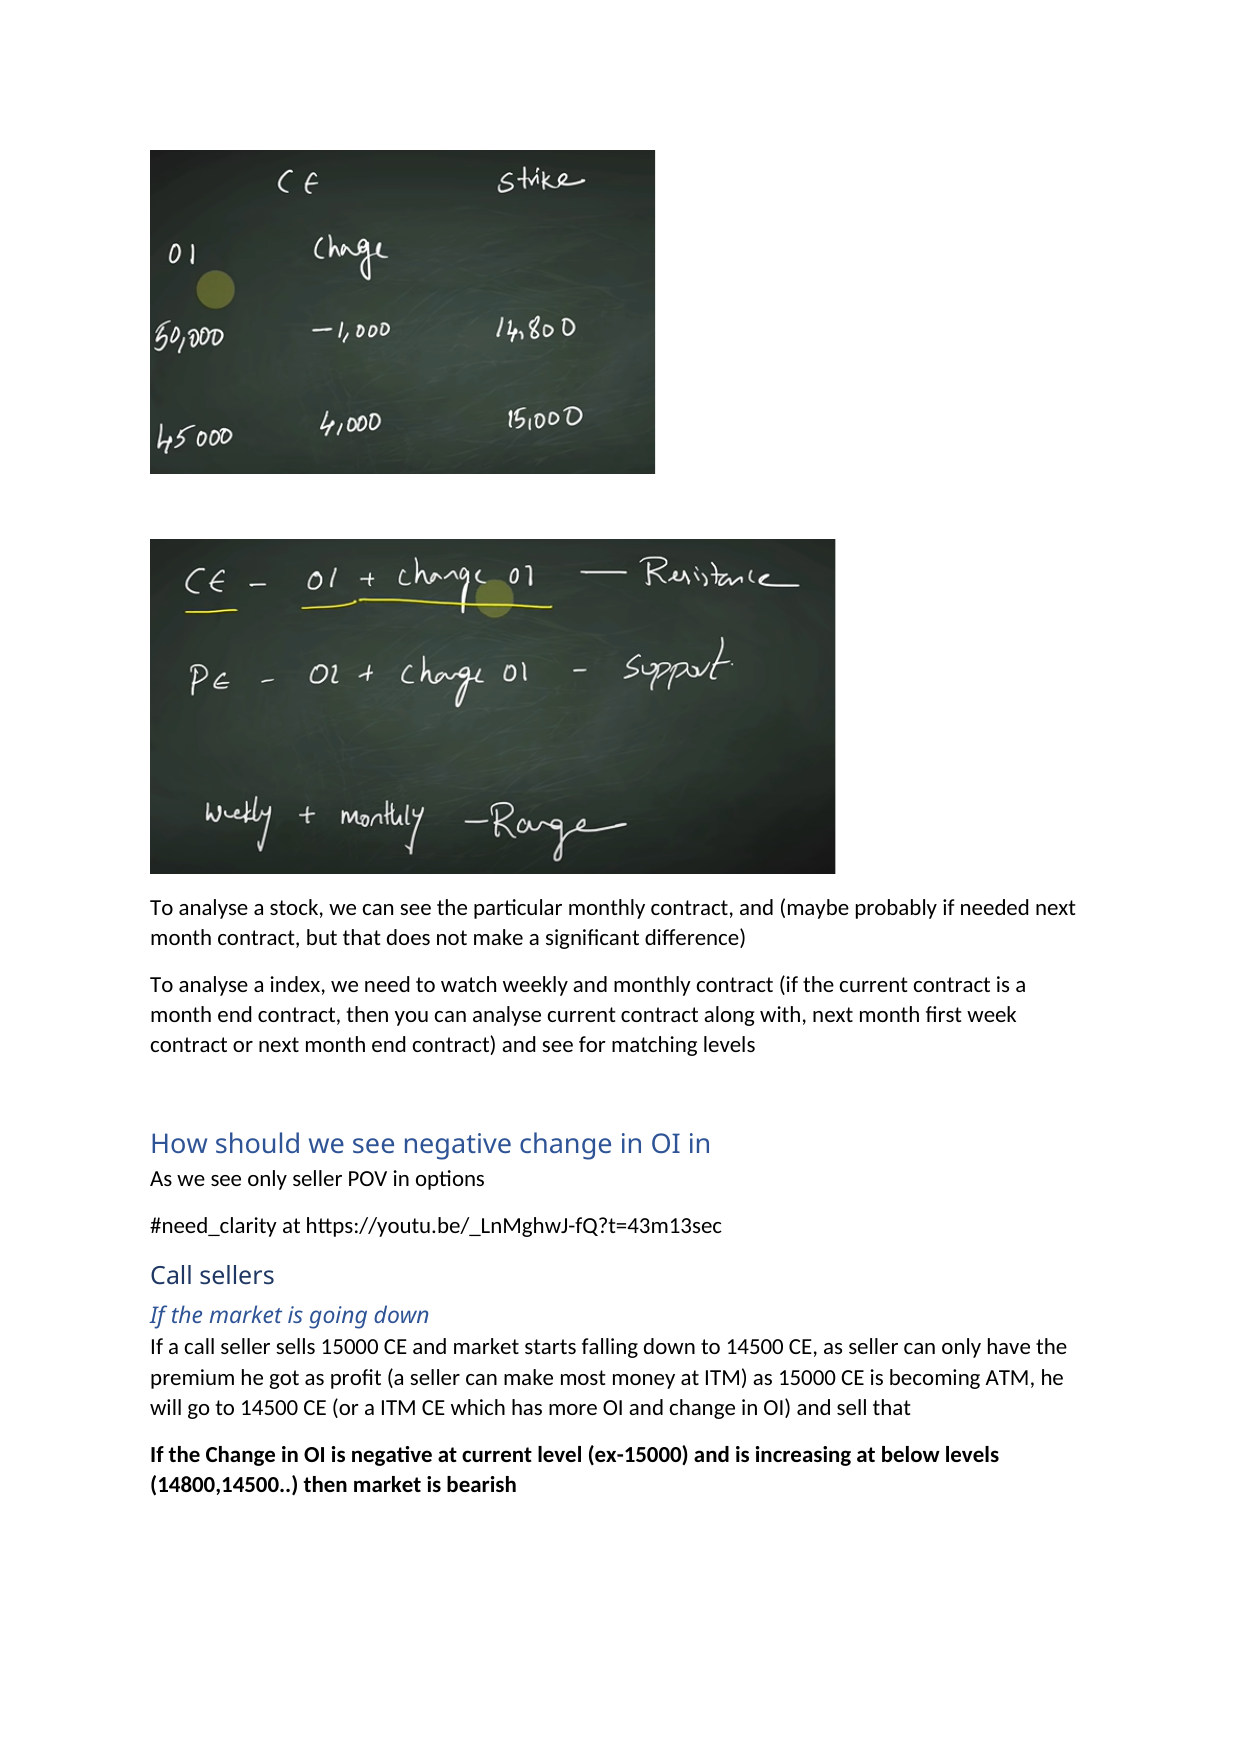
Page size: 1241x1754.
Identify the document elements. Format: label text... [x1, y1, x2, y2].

text To analyse a stock, we can see the particular monthly contract, and (maybe probably if needed next month contract, but that does not make a significant difference) [150, 893, 1090, 951]
subtitle Call sellers [150, 1258, 1090, 1292]
text To analyse a index, we need to watch weekly and monthly contract (if the current contract is a month end contract, then you can analyse current contract along with, next month first week contract or next month end contract) and see for matching levels [150, 970, 1090, 1058]
picture [150, 539, 836, 874]
text If the Change in OI is negative at current level (ex-15000) and is increasing at below levels (14800,14500..) then market is bearish [150, 1440, 1090, 1498]
text As we see only seller POV in options [150, 1164, 1090, 1192]
picture [150, 150, 656, 474]
subtitle If the market is going down [150, 1299, 1090, 1330]
text #need_clarity at https://youtu.be/_LnMghwJ-fQ?t=43m13sec [150, 1211, 1090, 1239]
text If a call seller sells 15000 CE and market starts falling down to 14500 CE, as seller can only have the premium he got as profit (a seller can make most money at ITM) as 15000 CE is becoming ATM, he will go to 14500 CE (or a ITM CE which has more OI and change in OI) and sell that [150, 1332, 1090, 1421]
subtitle How should we see negative change in OI in [150, 1124, 1090, 1161]
